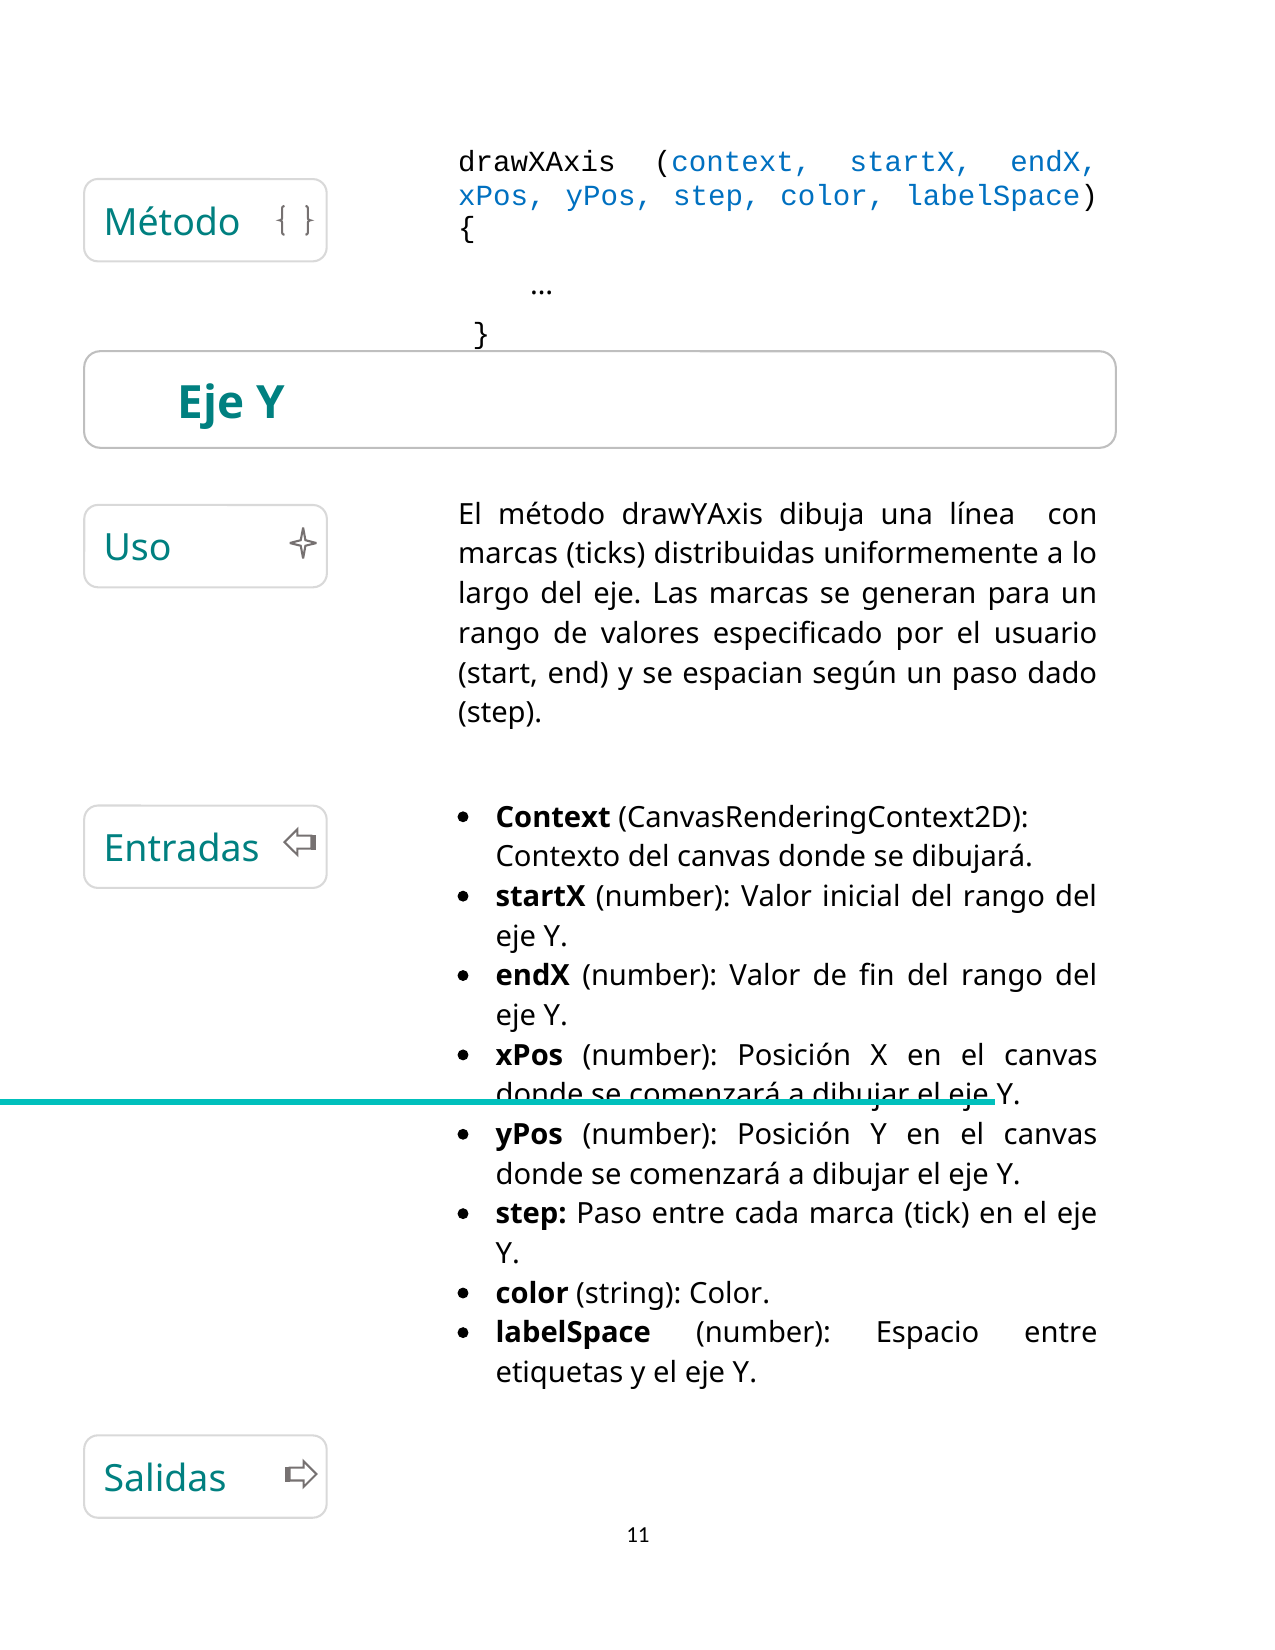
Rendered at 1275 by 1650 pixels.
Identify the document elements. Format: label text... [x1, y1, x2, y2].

text El método drawYAxis dibuja una línea con marcas (ticks) distribuidas uniformemente a lo largo del eje. Las marcas se generan para un rango de valores especificado por el usuario (start, end) y se espacian según un paso dado (step). [458, 493, 1098, 731]
list endX (number): Valor de fin del rango del eje Y. [458, 954, 1098, 1034]
list Context (CanvasRenderingContext2D): Contexto del canvas donde se dibujará. [458, 796, 1098, 875]
list color (string): Color. [458, 1272, 1098, 1312]
list labelSpace (number): Espacio entre etiquetas y el eje Y. [458, 1312, 1098, 1391]
list step: Paso entre cada marca (tick) en el eje Y. [458, 1193, 1098, 1272]
list startX (number): Valor inicial del rango del eje Y. [458, 875, 1098, 954]
subtitle Eje Y [177, 369, 1098, 432]
text … [515, 263, 1098, 303]
text } [458, 320, 1098, 350]
text drawXAxis (context, startX, endX, xPos, yPos, step, color, labelSpace) { [458, 148, 1098, 247]
list xPos (number): Posición X en el canvas donde se comenzará a dibujar el eje Y. [458, 1034, 1098, 1113]
list yPos (number): Posición Y en el canvas donde se comenzará a dibujar el eje Y. [458, 1113, 1098, 1193]
